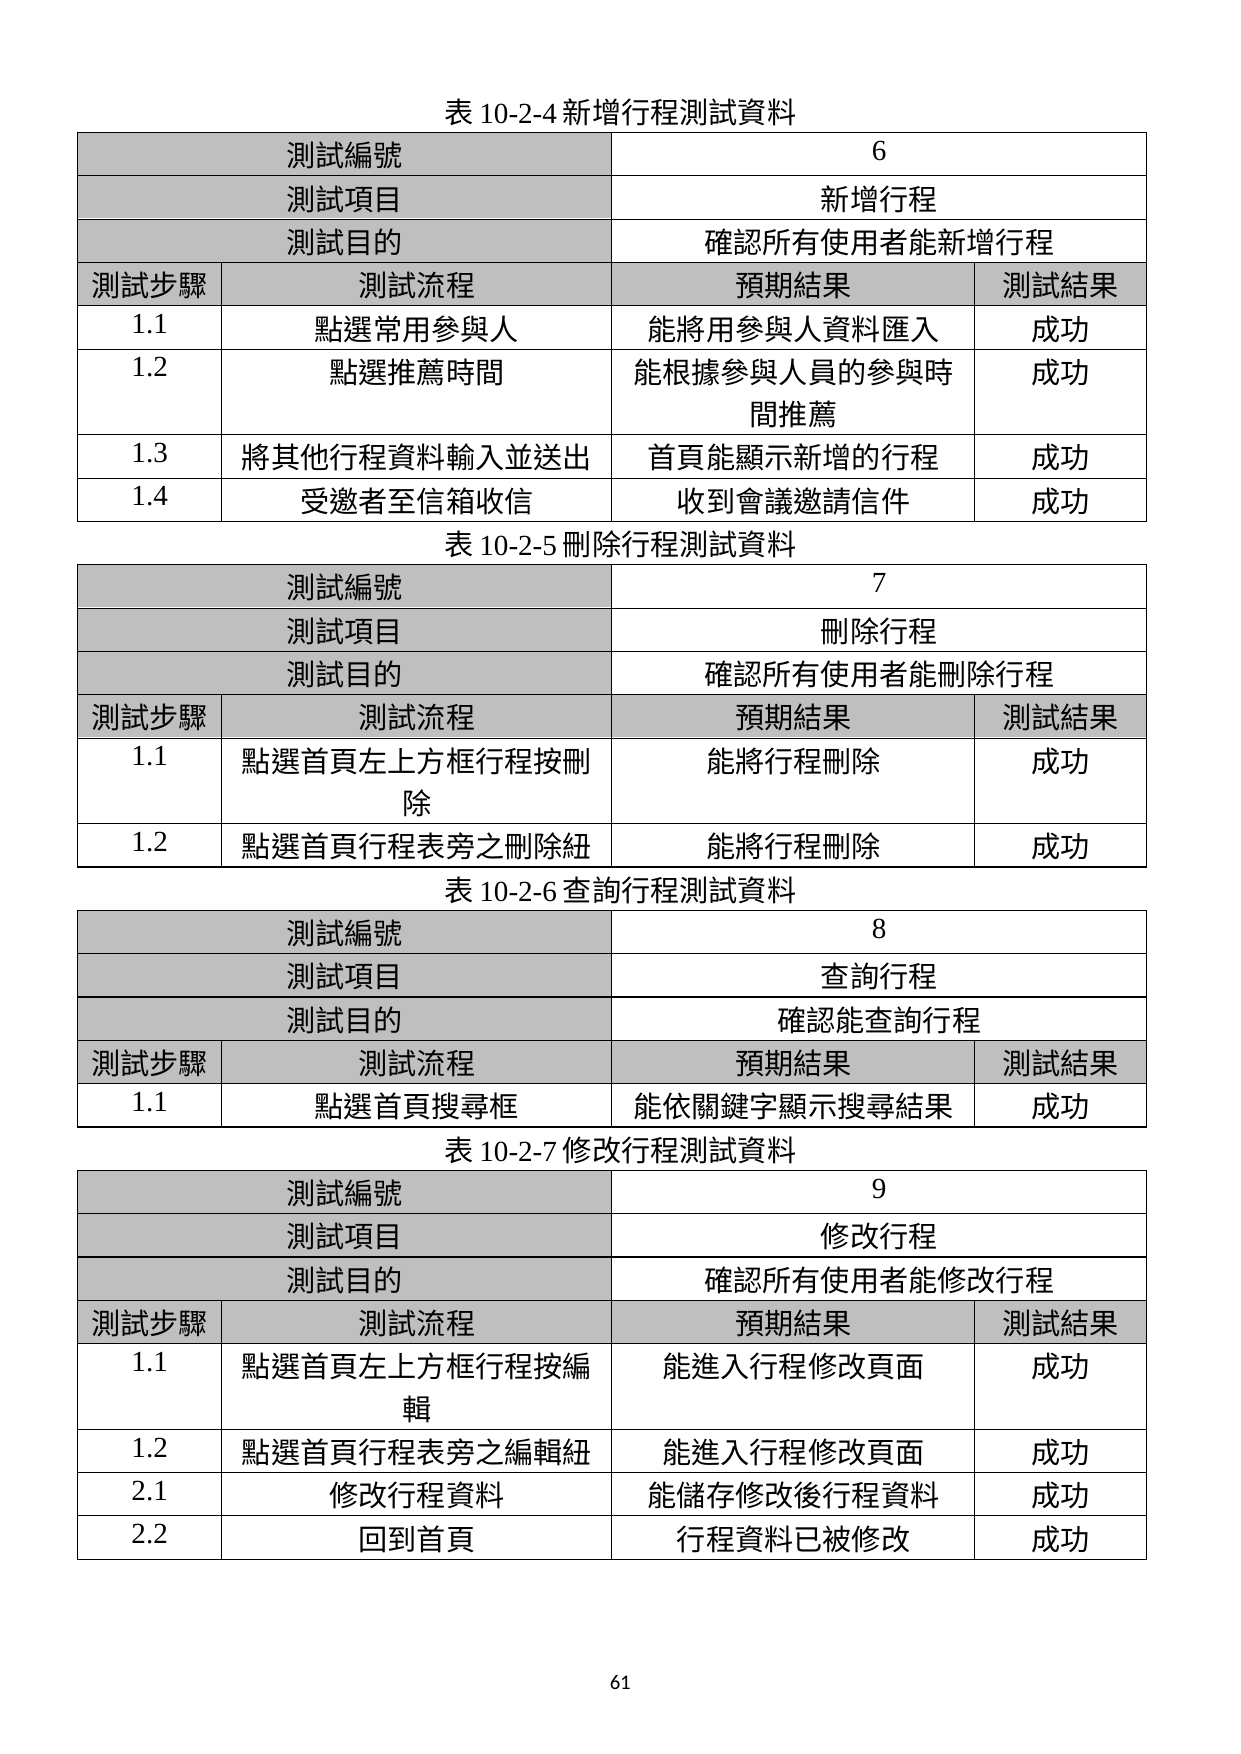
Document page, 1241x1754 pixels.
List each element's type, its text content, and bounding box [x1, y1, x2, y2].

table_cell 測試結果 [975, 263, 1146, 305]
table_cell 能進入行程修改頁面 [612, 1430, 974, 1472]
text 表10-2-4新增行程測試資料 [89, 89, 1152, 132]
table_cell 測試結果 [975, 1041, 1146, 1083]
table_cell 測試項目 [78, 176, 611, 218]
table_cell 預期結果 [612, 1041, 974, 1083]
table_cell 能進入行程修改頁面 [612, 1344, 974, 1429]
table_cell 能儲存修改後行程資料 [612, 1473, 974, 1515]
table_cell 點選推薦時間 [222, 350, 611, 434]
table_cell 點選常用參與人 [222, 306, 611, 348]
table_cell 2.1 [78, 1473, 221, 1515]
table_header 測試編號 [78, 1171, 611, 1213]
table_header 測試編號 [78, 133, 611, 175]
table_cell 點選首頁行程表旁之編輯紐 [222, 1430, 611, 1472]
table_cell 確認能查詢行程 [612, 998, 1146, 1040]
table_cell 新增行程 [612, 176, 1146, 218]
table_cell 1.2 [78, 1430, 221, 1472]
table_cell 1.1 [78, 1084, 221, 1126]
table_cell 點選首頁搜尋框 [222, 1084, 611, 1126]
table_cell 測試流程 [222, 263, 611, 305]
table_cell 成功 [975, 1516, 1146, 1559]
table_cell 成功 [975, 1473, 1146, 1515]
table_cell 1.1 [78, 739, 221, 823]
table_cell 成功 [975, 435, 1146, 477]
table_header 8 [612, 911, 1146, 953]
table_cell 行程資料已被修改 [612, 1516, 974, 1559]
table_cell 1.2 [78, 350, 221, 434]
table_cell 成功 [975, 479, 1146, 521]
table_cell 查詢行程 [612, 954, 1146, 996]
table_cell 測試目的 [78, 220, 611, 262]
table_cell 成功 [975, 1084, 1146, 1126]
table_cell 1.3 [78, 435, 221, 477]
table_header 7 [612, 565, 1146, 607]
table_cell 點選首頁行程表旁之刪除紐 [222, 824, 611, 866]
table_cell 能將行程刪除 [612, 739, 974, 823]
table_cell 測試結果 [975, 1301, 1146, 1343]
table_cell 成功 [975, 306, 1146, 348]
table_cell 測試目的 [78, 998, 611, 1040]
table_cell 1.1 [78, 1344, 221, 1429]
table_cell 測試步驟 [78, 1041, 221, 1083]
table_cell 將其他行程資料輸入並送出 [222, 435, 611, 477]
table_cell 確認所有使用者能新增行程 [612, 220, 1146, 262]
table_cell 預期結果 [612, 695, 974, 737]
table_header 6 [612, 133, 1146, 175]
table_cell 成功 [975, 739, 1146, 823]
table_cell 回到首頁 [222, 1516, 611, 1559]
table_cell 成功 [975, 350, 1146, 434]
text 表10-2-6查詢行程測試資料 [89, 867, 1152, 910]
text 表10-2-5刪除行程測試資料 [89, 522, 1152, 564]
table_cell 測試項目 [78, 954, 611, 996]
table_cell 1.2 [78, 824, 221, 866]
table_cell 1.4 [78, 479, 221, 521]
table_cell 測試步驟 [78, 263, 221, 305]
table_cell 測試流程 [222, 695, 611, 737]
table_cell 測試流程 [222, 1041, 611, 1083]
table_cell 測試結果 [975, 695, 1146, 737]
table_header 測試編號 [78, 911, 611, 953]
table_cell 測試目的 [78, 1258, 611, 1300]
table_header 測試編號 [78, 565, 611, 607]
table_cell 預期結果 [612, 1301, 974, 1343]
table_cell 測試步驟 [78, 695, 221, 737]
table_cell 修改行程 [612, 1214, 1146, 1256]
table_cell 測試目的 [78, 652, 611, 694]
table_cell 成功 [975, 1344, 1146, 1429]
text 表10-2-7修改行程測試資料 [89, 1127, 1152, 1170]
table_cell 2.2 [78, 1516, 221, 1559]
table_cell 能根據參與人員的參與時間推薦 [612, 350, 974, 434]
table_cell 收到會議邀請信件 [612, 479, 974, 521]
table_cell 成功 [975, 1430, 1146, 1472]
table_cell 1.1 [78, 306, 221, 348]
table_cell 測試流程 [222, 1301, 611, 1343]
table_cell 能將用參與人資料匯入 [612, 306, 974, 348]
table_cell 測試步驟 [78, 1301, 221, 1343]
table_header 9 [612, 1171, 1146, 1213]
table_cell 能依關鍵字顯示搜尋結果 [612, 1084, 974, 1126]
table_cell 受邀者至信箱收信 [222, 479, 611, 521]
table_cell 測試項目 [78, 609, 611, 651]
table_cell 確認所有使用者能刪除行程 [612, 652, 1146, 694]
table_cell 首頁能顯示新增的行程 [612, 435, 974, 477]
table_cell 預期結果 [612, 263, 974, 305]
table_cell 修改行程資料 [222, 1473, 611, 1515]
table_cell 測試項目 [78, 1214, 611, 1256]
table_cell 能將行程刪除 [612, 824, 974, 866]
table_cell 成功 [975, 824, 1146, 866]
table_cell 點選首頁左上方框行程按刪除 [222, 739, 611, 823]
table_cell 確認所有使用者能修改行程 [612, 1258, 1146, 1300]
table_cell 點選首頁左上方框行程按編輯 [222, 1344, 611, 1429]
table_cell 刪除行程 [612, 609, 1146, 651]
